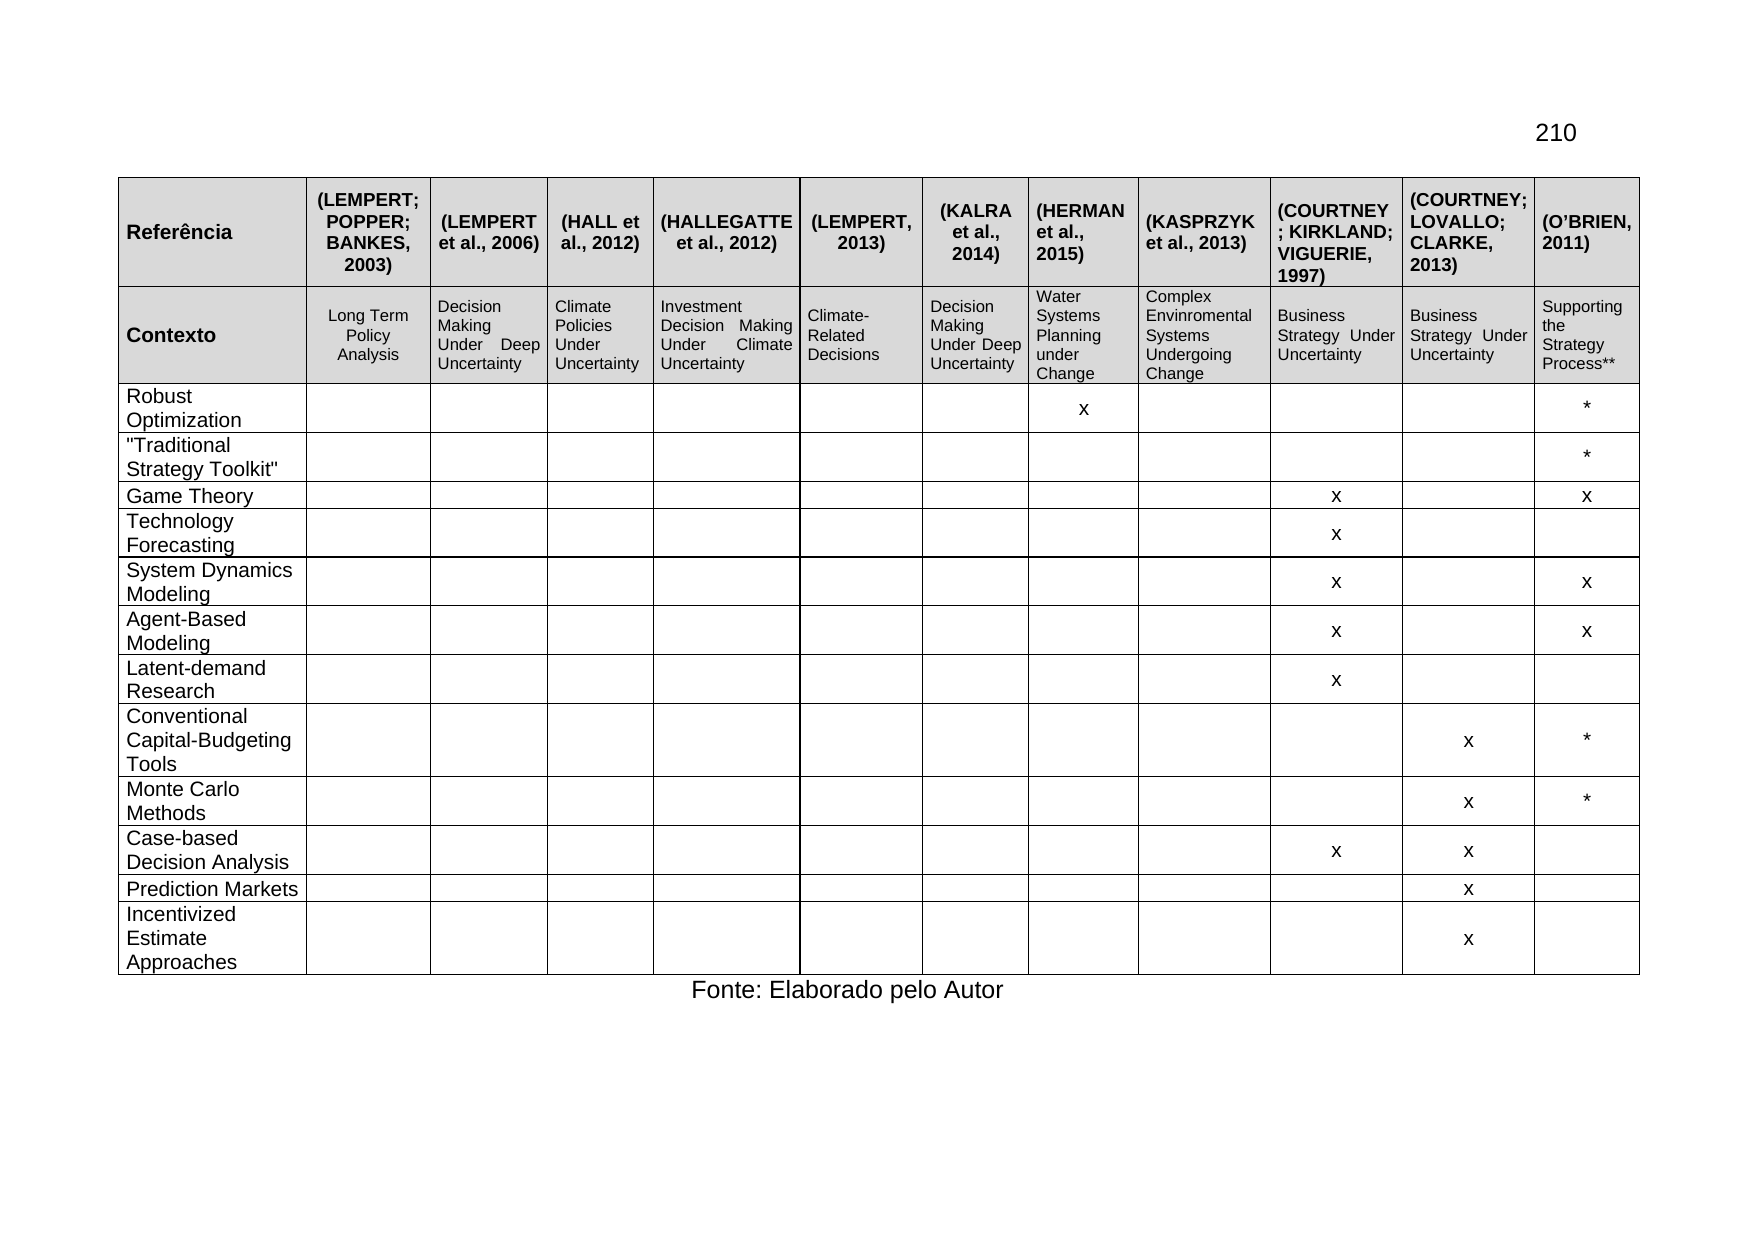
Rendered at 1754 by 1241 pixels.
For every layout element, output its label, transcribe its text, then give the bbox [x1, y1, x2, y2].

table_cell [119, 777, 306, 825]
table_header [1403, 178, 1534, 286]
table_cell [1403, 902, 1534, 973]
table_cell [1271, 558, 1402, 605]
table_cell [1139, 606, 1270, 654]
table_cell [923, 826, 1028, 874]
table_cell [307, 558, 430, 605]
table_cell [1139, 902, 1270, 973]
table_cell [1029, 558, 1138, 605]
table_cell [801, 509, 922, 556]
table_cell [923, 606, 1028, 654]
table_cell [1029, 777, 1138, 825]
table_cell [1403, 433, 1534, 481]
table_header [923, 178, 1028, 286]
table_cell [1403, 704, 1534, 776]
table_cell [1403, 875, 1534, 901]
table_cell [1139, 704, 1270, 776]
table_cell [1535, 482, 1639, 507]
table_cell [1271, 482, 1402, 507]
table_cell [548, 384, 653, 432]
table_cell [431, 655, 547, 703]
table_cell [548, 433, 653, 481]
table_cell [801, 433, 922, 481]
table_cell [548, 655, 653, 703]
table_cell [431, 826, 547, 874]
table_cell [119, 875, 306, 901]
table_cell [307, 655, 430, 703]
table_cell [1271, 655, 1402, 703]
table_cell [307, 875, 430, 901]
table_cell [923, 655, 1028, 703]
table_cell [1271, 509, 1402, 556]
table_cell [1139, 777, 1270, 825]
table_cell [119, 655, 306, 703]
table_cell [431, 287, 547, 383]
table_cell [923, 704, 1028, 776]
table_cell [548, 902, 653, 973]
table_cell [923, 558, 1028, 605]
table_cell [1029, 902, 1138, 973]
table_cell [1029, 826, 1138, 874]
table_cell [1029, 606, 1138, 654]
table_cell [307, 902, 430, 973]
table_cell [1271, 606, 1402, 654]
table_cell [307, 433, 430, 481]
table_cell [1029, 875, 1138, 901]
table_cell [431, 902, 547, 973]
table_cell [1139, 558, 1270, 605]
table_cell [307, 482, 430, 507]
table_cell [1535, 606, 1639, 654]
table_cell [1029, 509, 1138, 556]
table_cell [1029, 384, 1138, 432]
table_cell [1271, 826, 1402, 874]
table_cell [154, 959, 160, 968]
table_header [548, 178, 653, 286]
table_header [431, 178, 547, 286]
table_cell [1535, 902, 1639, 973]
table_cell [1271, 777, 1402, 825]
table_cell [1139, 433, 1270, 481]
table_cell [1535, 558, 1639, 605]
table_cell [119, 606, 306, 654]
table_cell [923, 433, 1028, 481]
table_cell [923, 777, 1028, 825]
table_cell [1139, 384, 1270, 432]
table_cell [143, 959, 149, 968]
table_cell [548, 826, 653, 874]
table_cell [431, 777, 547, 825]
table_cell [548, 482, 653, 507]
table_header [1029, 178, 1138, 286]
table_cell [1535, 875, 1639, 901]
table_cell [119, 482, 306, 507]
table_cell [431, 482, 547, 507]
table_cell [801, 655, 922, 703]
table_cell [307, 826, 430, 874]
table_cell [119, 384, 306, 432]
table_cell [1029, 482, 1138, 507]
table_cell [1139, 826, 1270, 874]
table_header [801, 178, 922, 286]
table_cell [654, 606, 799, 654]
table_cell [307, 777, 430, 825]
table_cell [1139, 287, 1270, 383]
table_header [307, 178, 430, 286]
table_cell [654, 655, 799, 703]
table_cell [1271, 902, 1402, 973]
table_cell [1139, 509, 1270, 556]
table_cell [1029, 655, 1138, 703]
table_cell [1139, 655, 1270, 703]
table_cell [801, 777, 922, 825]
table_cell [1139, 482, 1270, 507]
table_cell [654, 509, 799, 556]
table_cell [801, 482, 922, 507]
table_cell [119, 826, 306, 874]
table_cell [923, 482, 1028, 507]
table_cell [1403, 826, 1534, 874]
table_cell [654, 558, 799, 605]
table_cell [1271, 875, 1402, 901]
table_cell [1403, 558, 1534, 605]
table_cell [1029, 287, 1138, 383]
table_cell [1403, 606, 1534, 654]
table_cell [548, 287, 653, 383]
text Fonte: Elaborado pelo Autor [118, 975, 1577, 1003]
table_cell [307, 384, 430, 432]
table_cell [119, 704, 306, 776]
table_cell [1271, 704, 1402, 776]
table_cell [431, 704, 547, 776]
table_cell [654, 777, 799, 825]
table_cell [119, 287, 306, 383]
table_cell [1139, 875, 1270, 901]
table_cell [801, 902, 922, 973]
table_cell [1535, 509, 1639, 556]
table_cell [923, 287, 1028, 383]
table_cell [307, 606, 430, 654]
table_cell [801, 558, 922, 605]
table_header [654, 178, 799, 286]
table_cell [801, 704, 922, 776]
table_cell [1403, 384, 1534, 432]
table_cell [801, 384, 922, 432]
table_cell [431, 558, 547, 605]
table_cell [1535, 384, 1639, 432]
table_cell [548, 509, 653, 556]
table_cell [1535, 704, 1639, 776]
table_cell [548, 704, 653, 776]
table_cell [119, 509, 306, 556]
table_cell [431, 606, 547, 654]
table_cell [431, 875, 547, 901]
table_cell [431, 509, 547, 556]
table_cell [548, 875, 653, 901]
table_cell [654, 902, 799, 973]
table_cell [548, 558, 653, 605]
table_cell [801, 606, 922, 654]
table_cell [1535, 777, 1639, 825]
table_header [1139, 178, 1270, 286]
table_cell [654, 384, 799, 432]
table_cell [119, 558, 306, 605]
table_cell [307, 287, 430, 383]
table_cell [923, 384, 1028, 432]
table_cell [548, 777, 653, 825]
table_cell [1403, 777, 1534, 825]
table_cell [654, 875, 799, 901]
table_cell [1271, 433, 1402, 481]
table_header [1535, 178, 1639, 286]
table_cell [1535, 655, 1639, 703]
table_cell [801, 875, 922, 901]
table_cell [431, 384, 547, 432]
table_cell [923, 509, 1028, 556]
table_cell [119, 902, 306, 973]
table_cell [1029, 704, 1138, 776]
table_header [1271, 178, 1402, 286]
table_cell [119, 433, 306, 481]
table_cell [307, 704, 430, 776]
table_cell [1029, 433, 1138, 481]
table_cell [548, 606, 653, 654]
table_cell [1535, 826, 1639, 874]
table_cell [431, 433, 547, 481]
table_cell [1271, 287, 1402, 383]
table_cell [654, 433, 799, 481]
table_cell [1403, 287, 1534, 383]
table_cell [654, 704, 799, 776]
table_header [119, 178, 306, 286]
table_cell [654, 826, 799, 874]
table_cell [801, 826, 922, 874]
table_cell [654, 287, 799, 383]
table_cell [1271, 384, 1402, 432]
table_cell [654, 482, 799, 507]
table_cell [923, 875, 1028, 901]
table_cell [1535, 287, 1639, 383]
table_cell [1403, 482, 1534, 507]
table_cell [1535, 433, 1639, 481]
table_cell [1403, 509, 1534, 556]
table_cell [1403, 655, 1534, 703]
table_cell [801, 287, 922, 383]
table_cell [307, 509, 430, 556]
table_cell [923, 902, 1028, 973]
